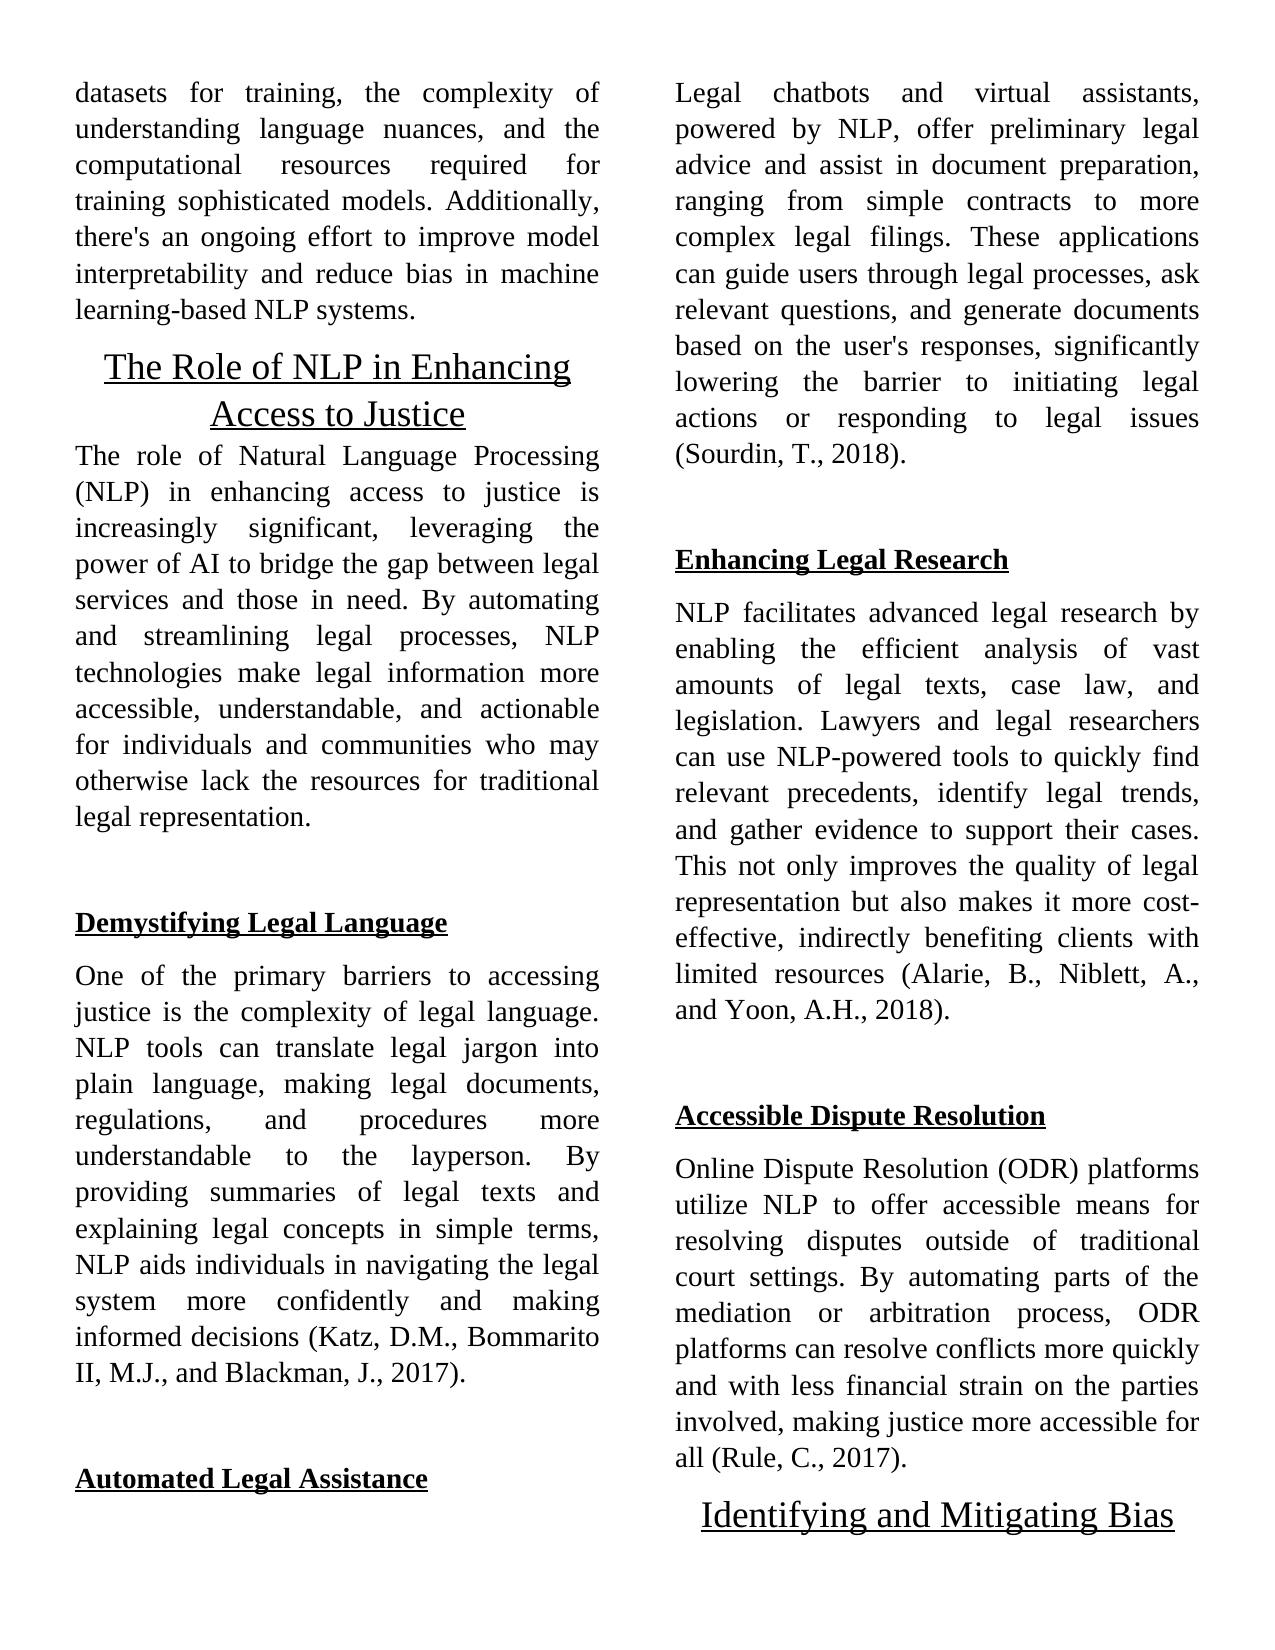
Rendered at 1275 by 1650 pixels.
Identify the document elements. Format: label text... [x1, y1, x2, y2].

text Legal chatbots and virtual assistants, powered by NLP, offer preliminary legal advice and assist in document preparation, ranging from simple contracts to more complex legal filings. These applications can guide users through legal processes, ask relevant questions, and generate documents based on the user's responses, significantly lowering the barrier to initiating legal actions or responding to legal issues (Sourdin, T., 2018). [675, 75, 1200, 470]
text Demystifying Legal Language [75, 905, 600, 938]
subtitle The Role of NLP in Enhancing Access to Justice [75, 345, 600, 434]
text Accessible Dispute Resolution [675, 1098, 1200, 1132]
text Enhancing Legal Research [675, 542, 1200, 576]
subtitle Identifying and Mitigating Bias [675, 1493, 1200, 1536]
text One of the primary barriers to accessing justice is the complexity of legal language. NLP tools can translate legal jargon into plain language, making legal documents, regulations, and procedures more understandable to the layperson. By providing summaries of legal texts and explaining legal concepts in simple terms, NLP aids individuals in navigating the legal system more confidently and making informed decisions (Katz, D.M., Bommarito II, M.J., and Blackman, J., 2017). [75, 958, 600, 1389]
text The role of Natural Language Processing (NLP) in enhancing access to justice is increasingly significant, leveraging the power of AI to bridge the gap between legal services and those in need. By automating and streamlining legal processes, NLP technologies make legal information more accessible, understandable, and actionable for individuals and communities who may otherwise lack the resources for traditional legal representation. [75, 438, 600, 833]
text Online Dispute Resolution (ODR) platforms utilize NLP to offer accessible means for resolving disputes outside of traditional court settings. By automating parts of the mediation or arbitration process, ODR platforms can resolve conflicts more quickly and with less financial strain on the parties involved, making justice more accessible for all (Rule, C., 2017). [675, 1151, 1200, 1474]
text Automated Legal Assistance [75, 1461, 600, 1494]
text NLP facilitates advanced legal research by enabling the efficient analysis of vast amounts of legal texts, case law, and legislation. Lawyers and legal researchers can use NLP-powered tools to quickly find relevant precedents, identify legal trends, and gather evidence to support their cases. This not only improves the quality of legal representation but also makes it more cost-effective, indirectly benefiting clients with limited resources (Alarie, B., Niblett, A., and Yoon, A.H., 2018). [675, 595, 1200, 1026]
